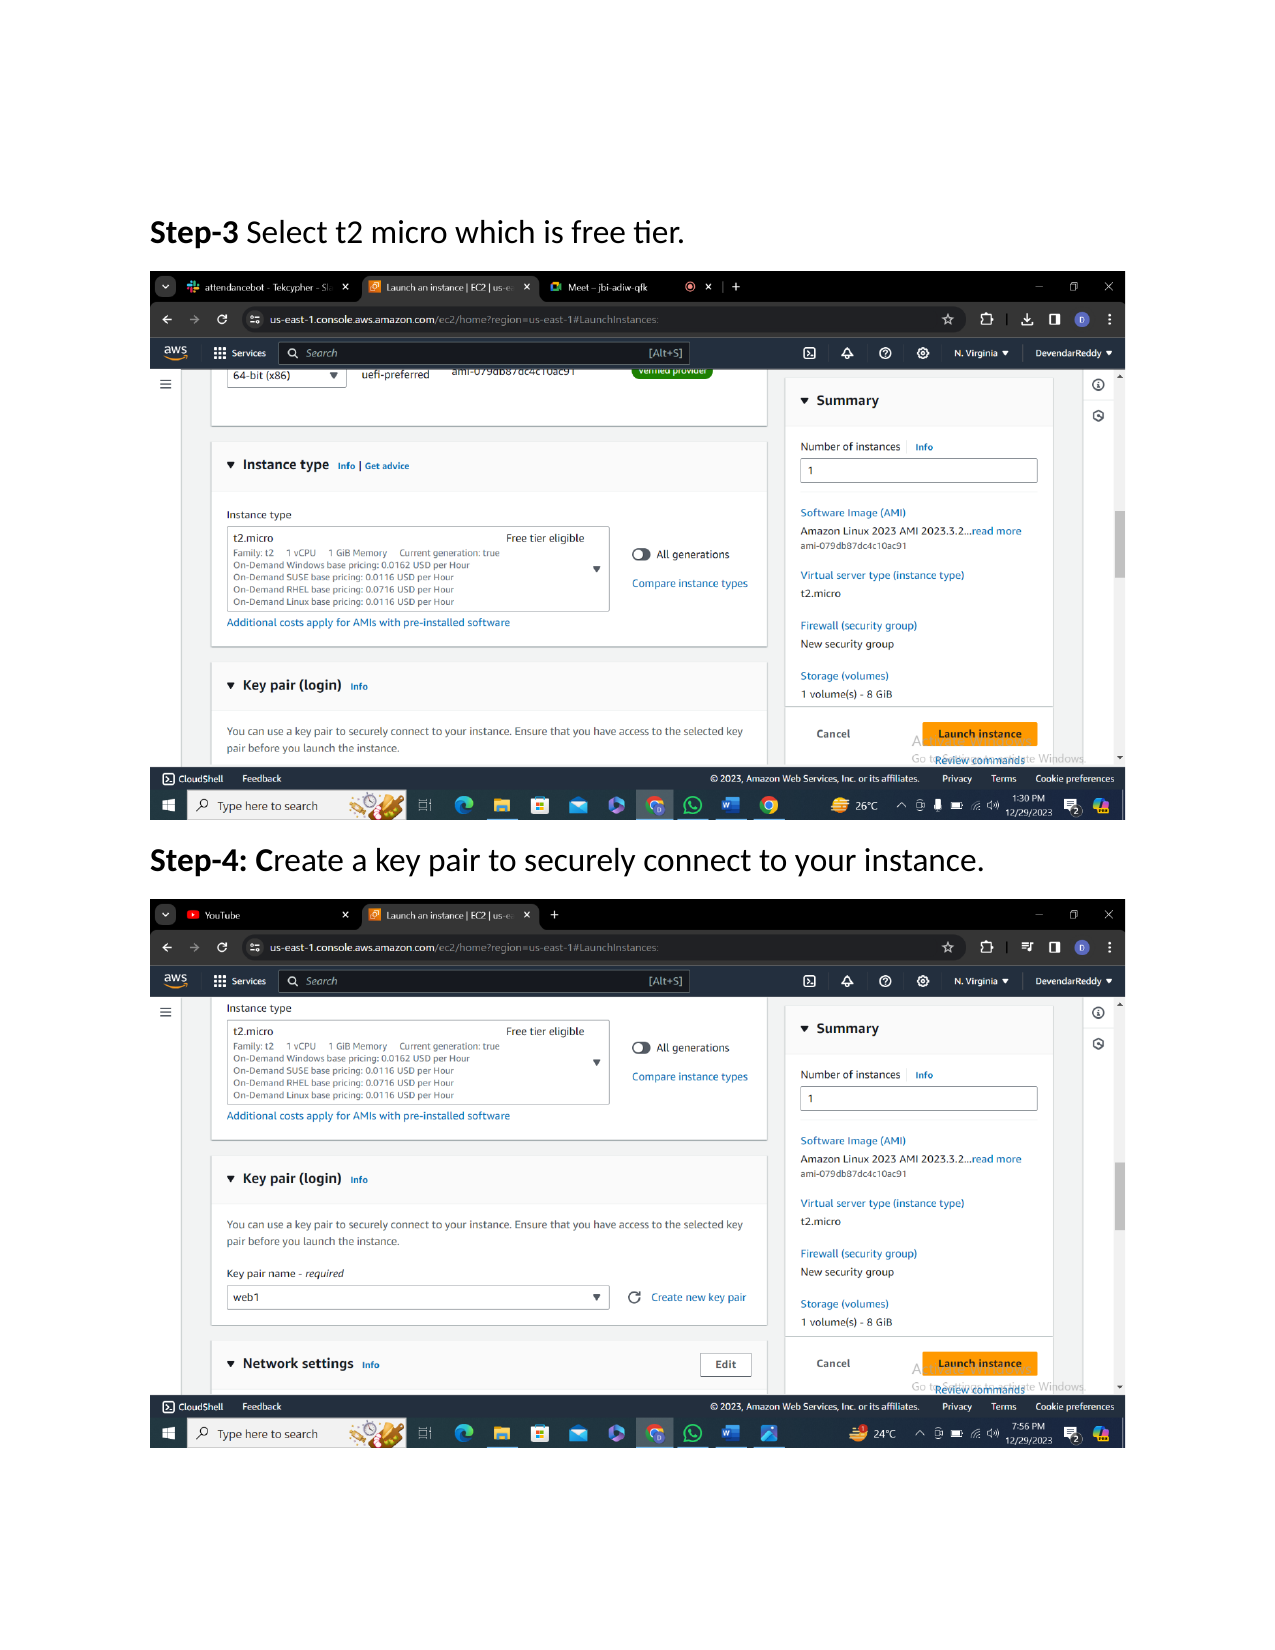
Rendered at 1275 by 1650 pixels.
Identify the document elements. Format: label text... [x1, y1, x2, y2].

text Step-3 Select t2 micro which is free tier. [150, 211, 1125, 251]
picture [150, 271, 1125, 820]
text Step-4: Create a key pair to securely connect to your instance. [150, 838, 1125, 879]
picture [150, 899, 1125, 1448]
